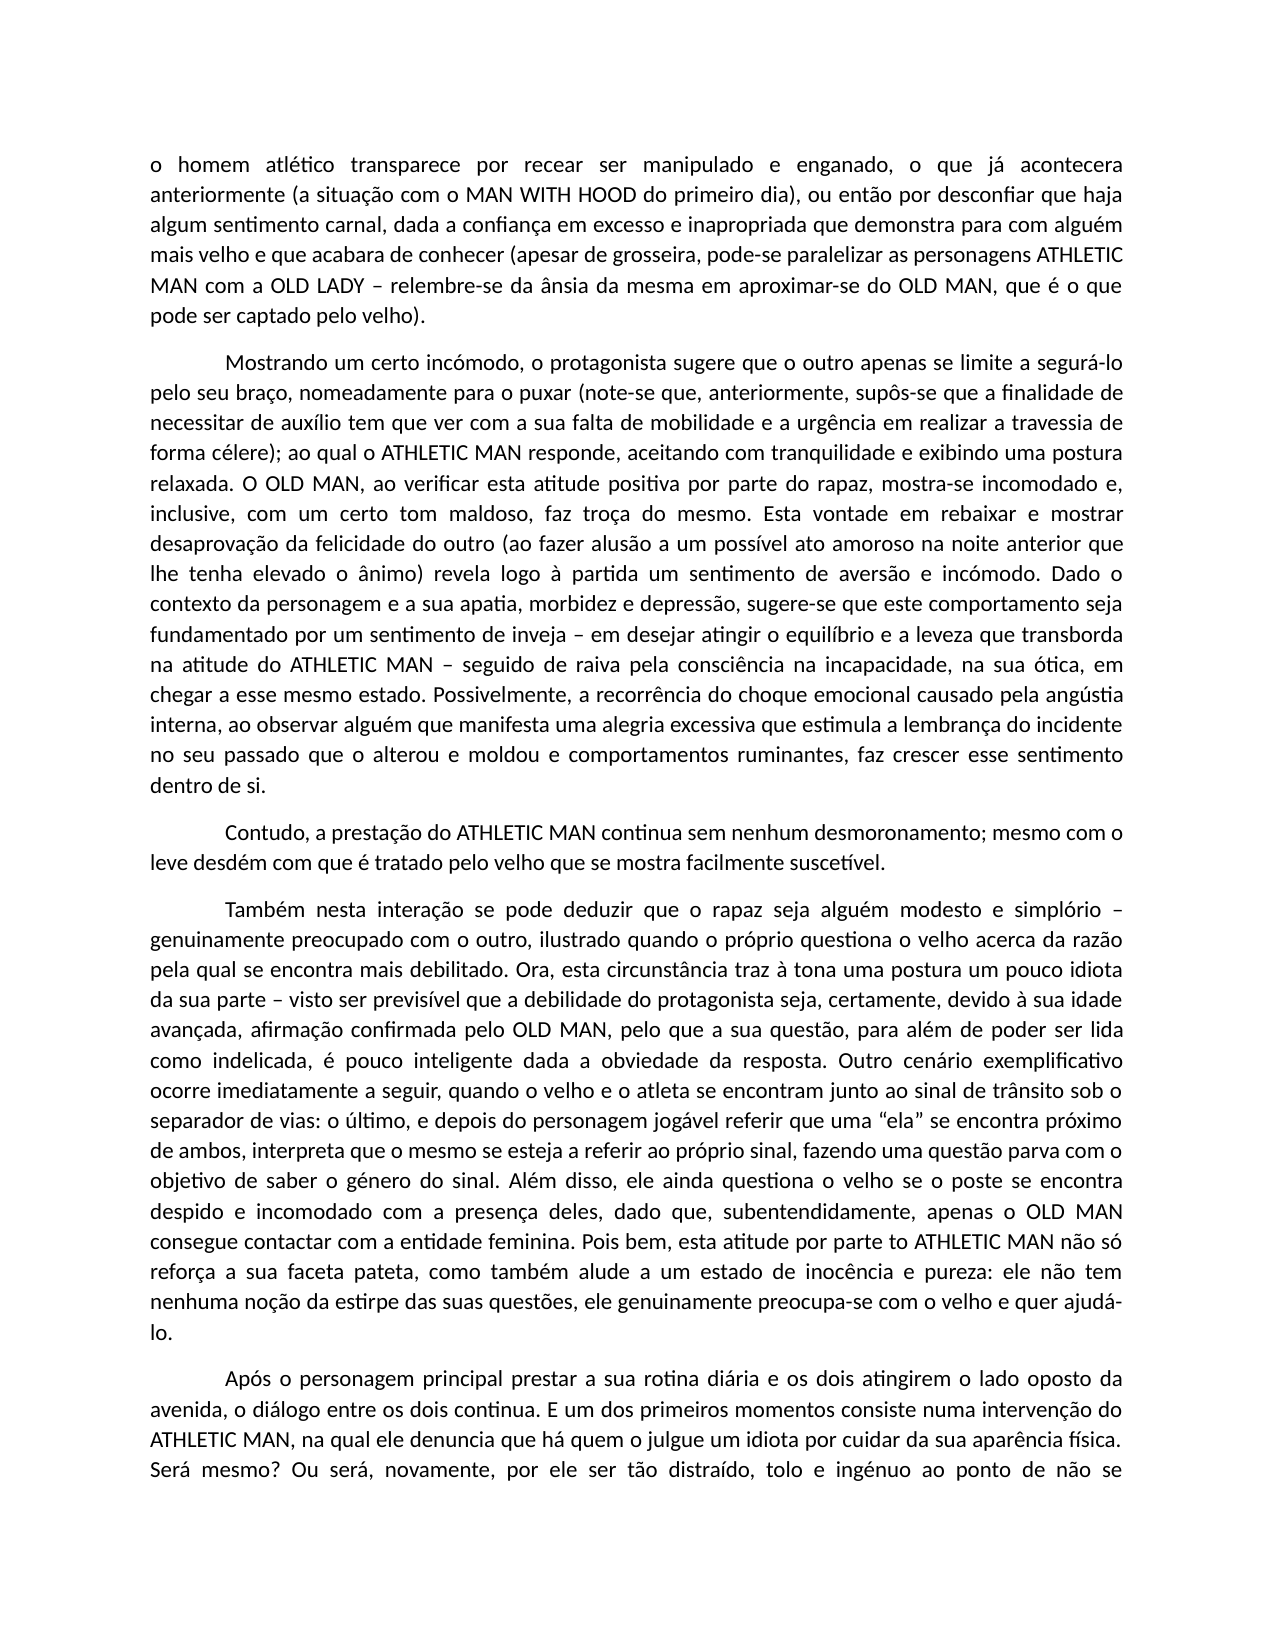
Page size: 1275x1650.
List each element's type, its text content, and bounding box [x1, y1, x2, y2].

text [150, 150, 1125, 329]
text Também nesta interação se pode deduzir que o rapaz seja alguém modesto e simplório – genuinamente preocupado com o outro, ilustrado quando o próprio questiona o velho acerca da razão pela qual se encontra mais debilitado. Ora, esta circunstância traz à tona uma postura um pouco idiota da sua parte – visto ser previsível que a debilidade do protagonista seja, certamente, devido à sua idade avançada, afirmação confirmada pelo OLD MAN, pelo que a sua questão, para além de poder ser lida como indelicada, é pouco inteligente dada a obviedade da resposta. Outro cenário exemplificativo ocorre imediatamente a seguir, quando o velho e o atleta se encontram junto ao sinal de trânsito sob o separador de vias: o último, e depois do personagem jogável referir que uma “ela” se encontra próximo de ambos, interpreta que o mesmo se esteja a referir ao próprio sinal, fazendo uma questão parva com o objetivo de saber o género do sinal. Além disso, ele ainda questiona o velho se o poste se encontra despido e incomodado com a presença deles, dado que, subentendidamente, apenas o OLD MAN consegue contactar com a entidade feminina. Pois bem, esta atitude por parte to ATHLETIC MAN não só reforça a sua faceta pateta, como também alude a um estado de inocência e pureza: ele não tem nenhuma noção da estirpe das suas questões, ele genuinamente preocupa-se com o velho e quer ajudá-lo. [150, 895, 1125, 1346]
text Mostrando um certo incómodo, o protagonista sugere que o outro apenas se limite a segurá-lo pelo seu braço, nomeadamente para o puxar (note-se que, anteriormente, supôs-se que a finalidade de necessitar de auxílio tem que ver com a sua falta de mobilidade e a urgência em realizar a travessia de forma célere); ao qual o ATHLETIC MAN responde, aceitando com tranquilidade e exibindo uma postura relaxada. O OLD MAN, ao verificar esta atitude positiva por parte do rapaz, mostra-se incomodado e, inclusive, com um certo tom maldoso, faz troça do mesmo. Esta vontade em rebaixar e mostrar desaprovação da felicidade do outro (ao fazer alusão a um possível ato amoroso na noite anterior que lhe tenha elevado o ânimo) revela logo à partida um sentimento de aversão e incómodo. Dado o contexto da personagem e a sua apatia, morbidez e depressão, sugere-se que este comportamento seja fundamentado por um sentimento de inveja – em desejar atingir o equilíbrio e a leveza que transborda na atitude do ATHLETIC MAN – seguido de raiva pela consciência na incapacidade, na sua ótica, em chegar a esse mesmo estado. Possivelmente, a recorrência do choque emocional causado pela angústia interna, ao observar alguém que manifesta uma alegria excessiva que estimula a lembrança do incidente no seu passado que o alterou e moldou e comportamentos ruminantes, faz crescer esse sentimento dentro de si. [150, 348, 1125, 799]
text Contudo, a prestação do ATHLETIC MAN continua sem nenhum desmoronamento; mesmo com o leve desdém com que é tratado pelo velho que se mostra facilmente suscetível. [150, 818, 1125, 876]
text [150, 1364, 1125, 1483]
